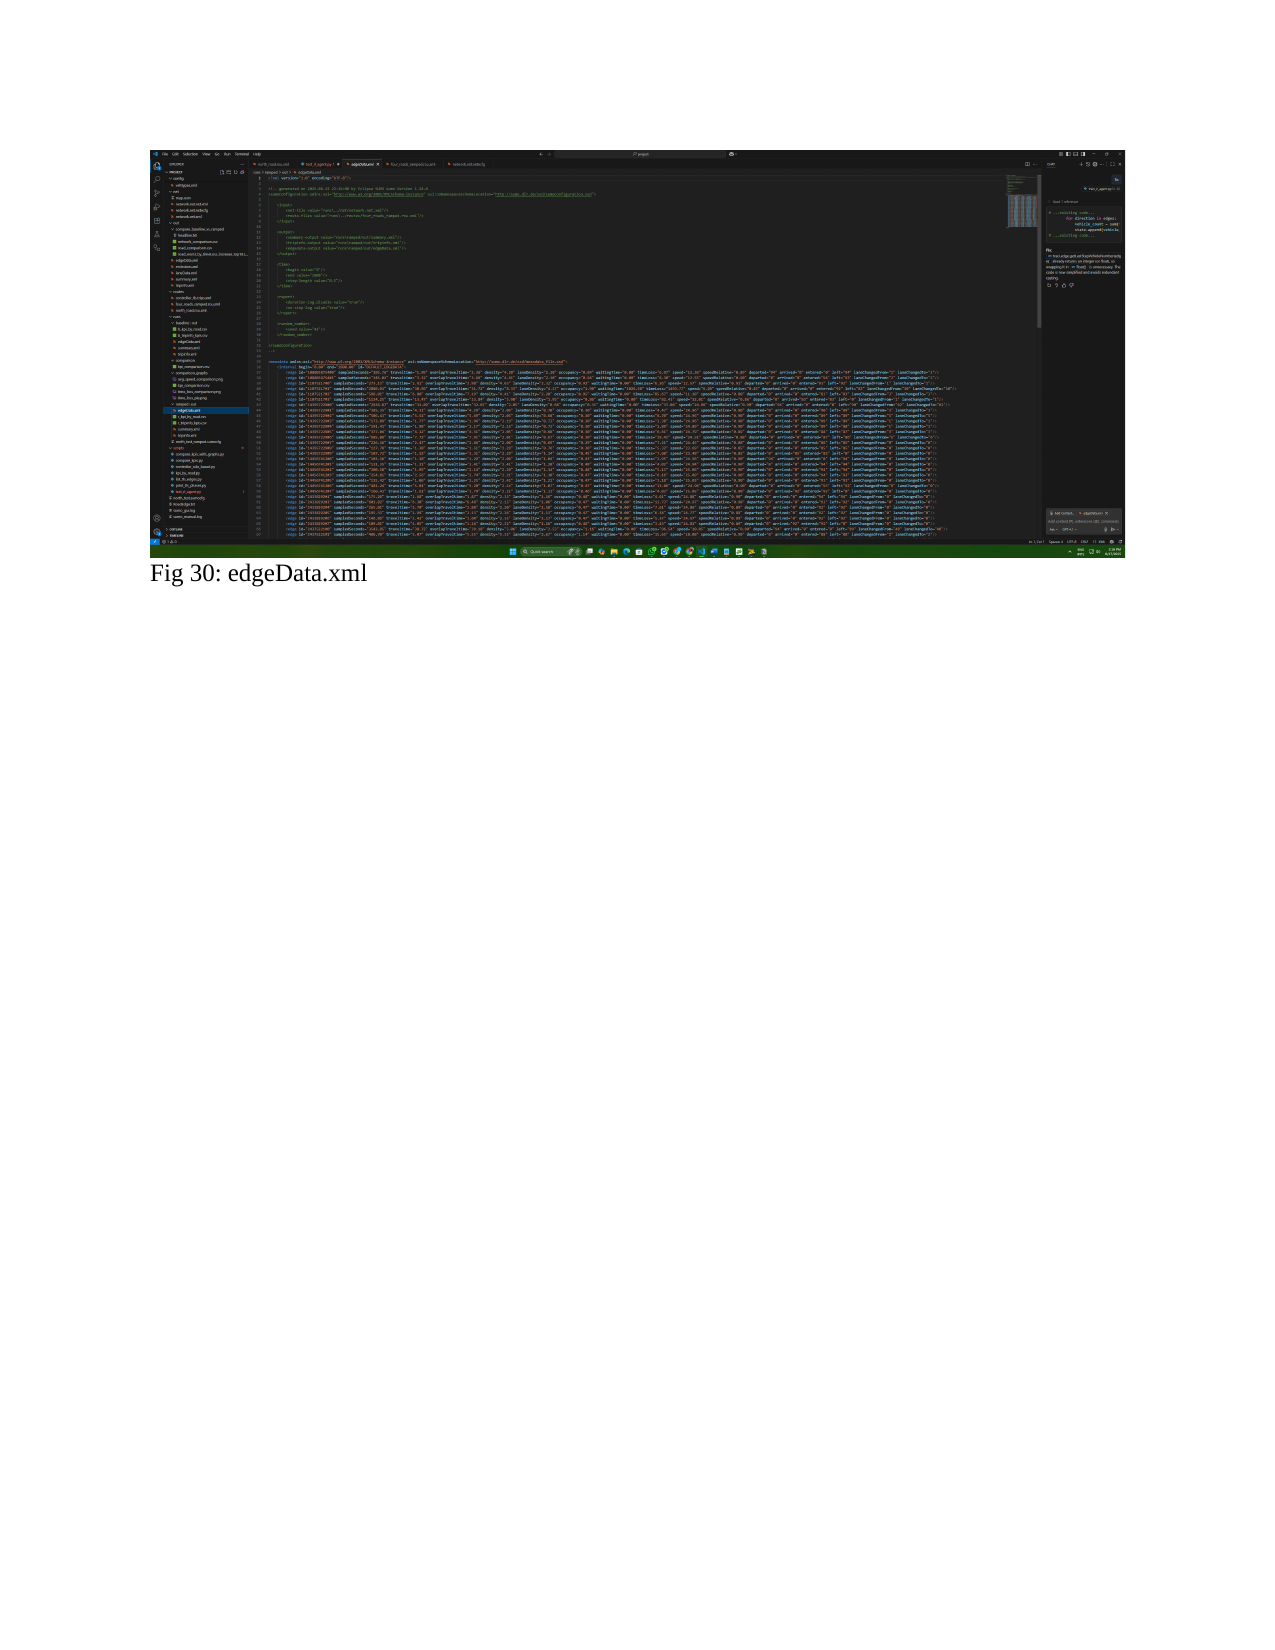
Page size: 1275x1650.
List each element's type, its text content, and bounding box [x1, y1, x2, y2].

text Fig 30: edgeData.xml [150, 558, 1125, 587]
picture [150, 150, 1125, 558]
